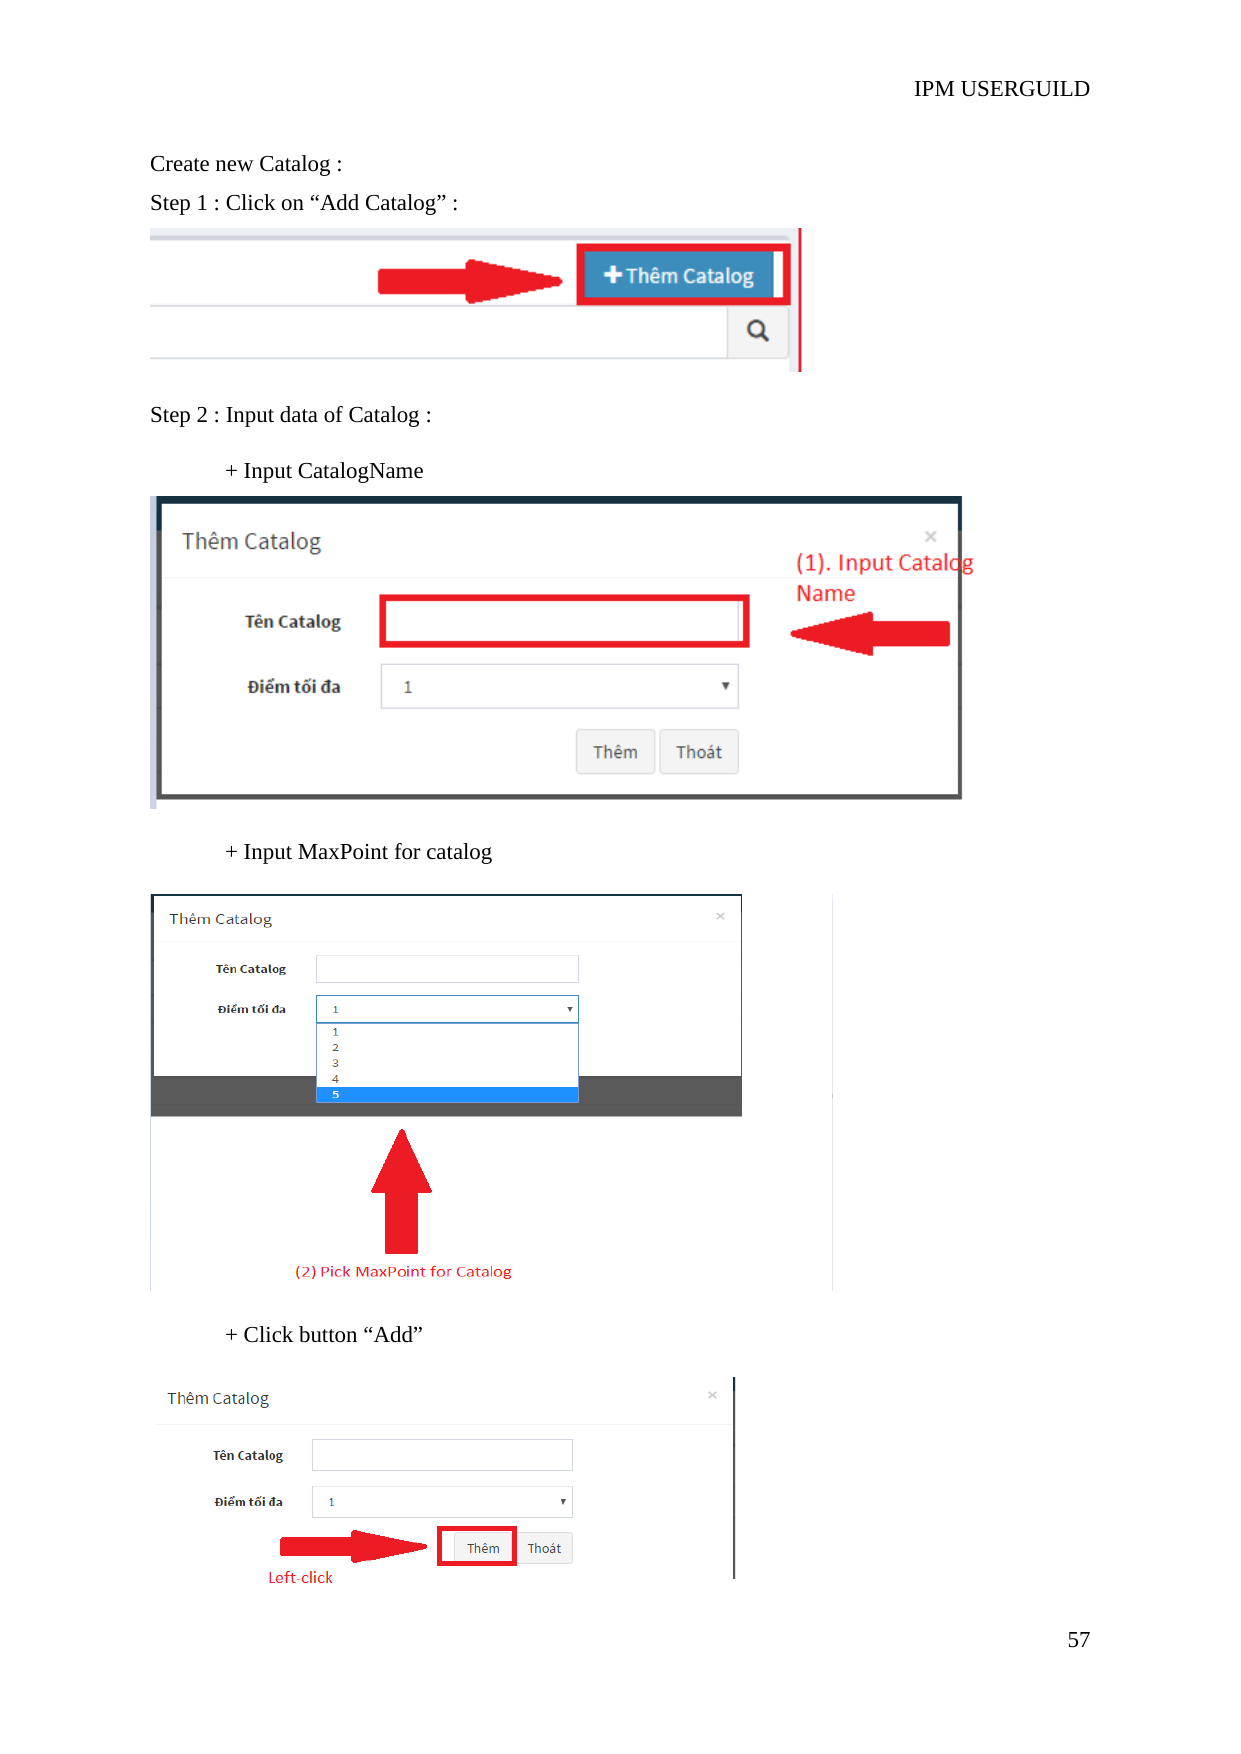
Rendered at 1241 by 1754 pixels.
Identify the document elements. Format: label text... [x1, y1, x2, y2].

text + Input MaxPoint for catalog [150, 838, 1090, 864]
picture [150, 228, 802, 372]
picture [150, 894, 833, 1291]
text + Click button “Add” [150, 1321, 1090, 1347]
text Step 2 : Input data of Catalog : [150, 401, 1090, 427]
picture [150, 496, 986, 809]
picture [155, 1377, 736, 1598]
